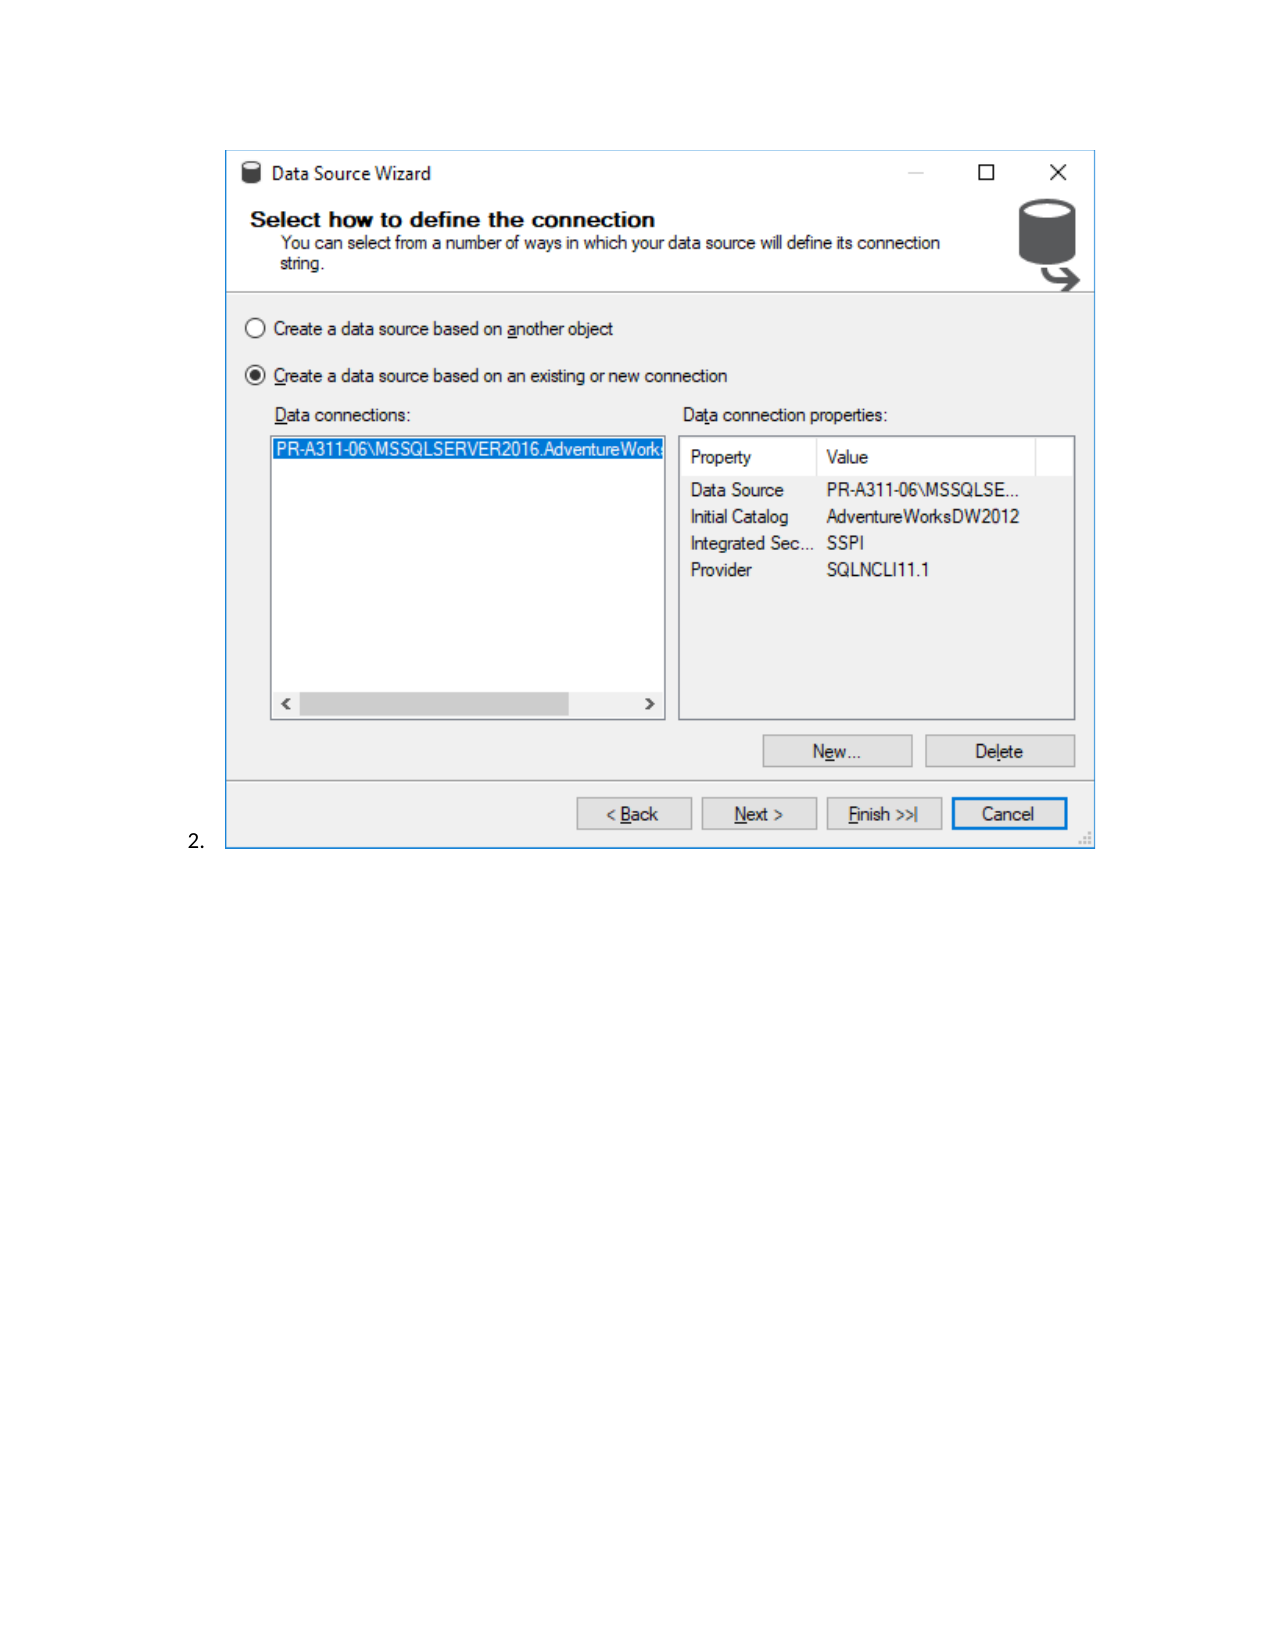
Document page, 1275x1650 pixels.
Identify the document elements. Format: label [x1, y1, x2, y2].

picture [225, 150, 1096, 849]
